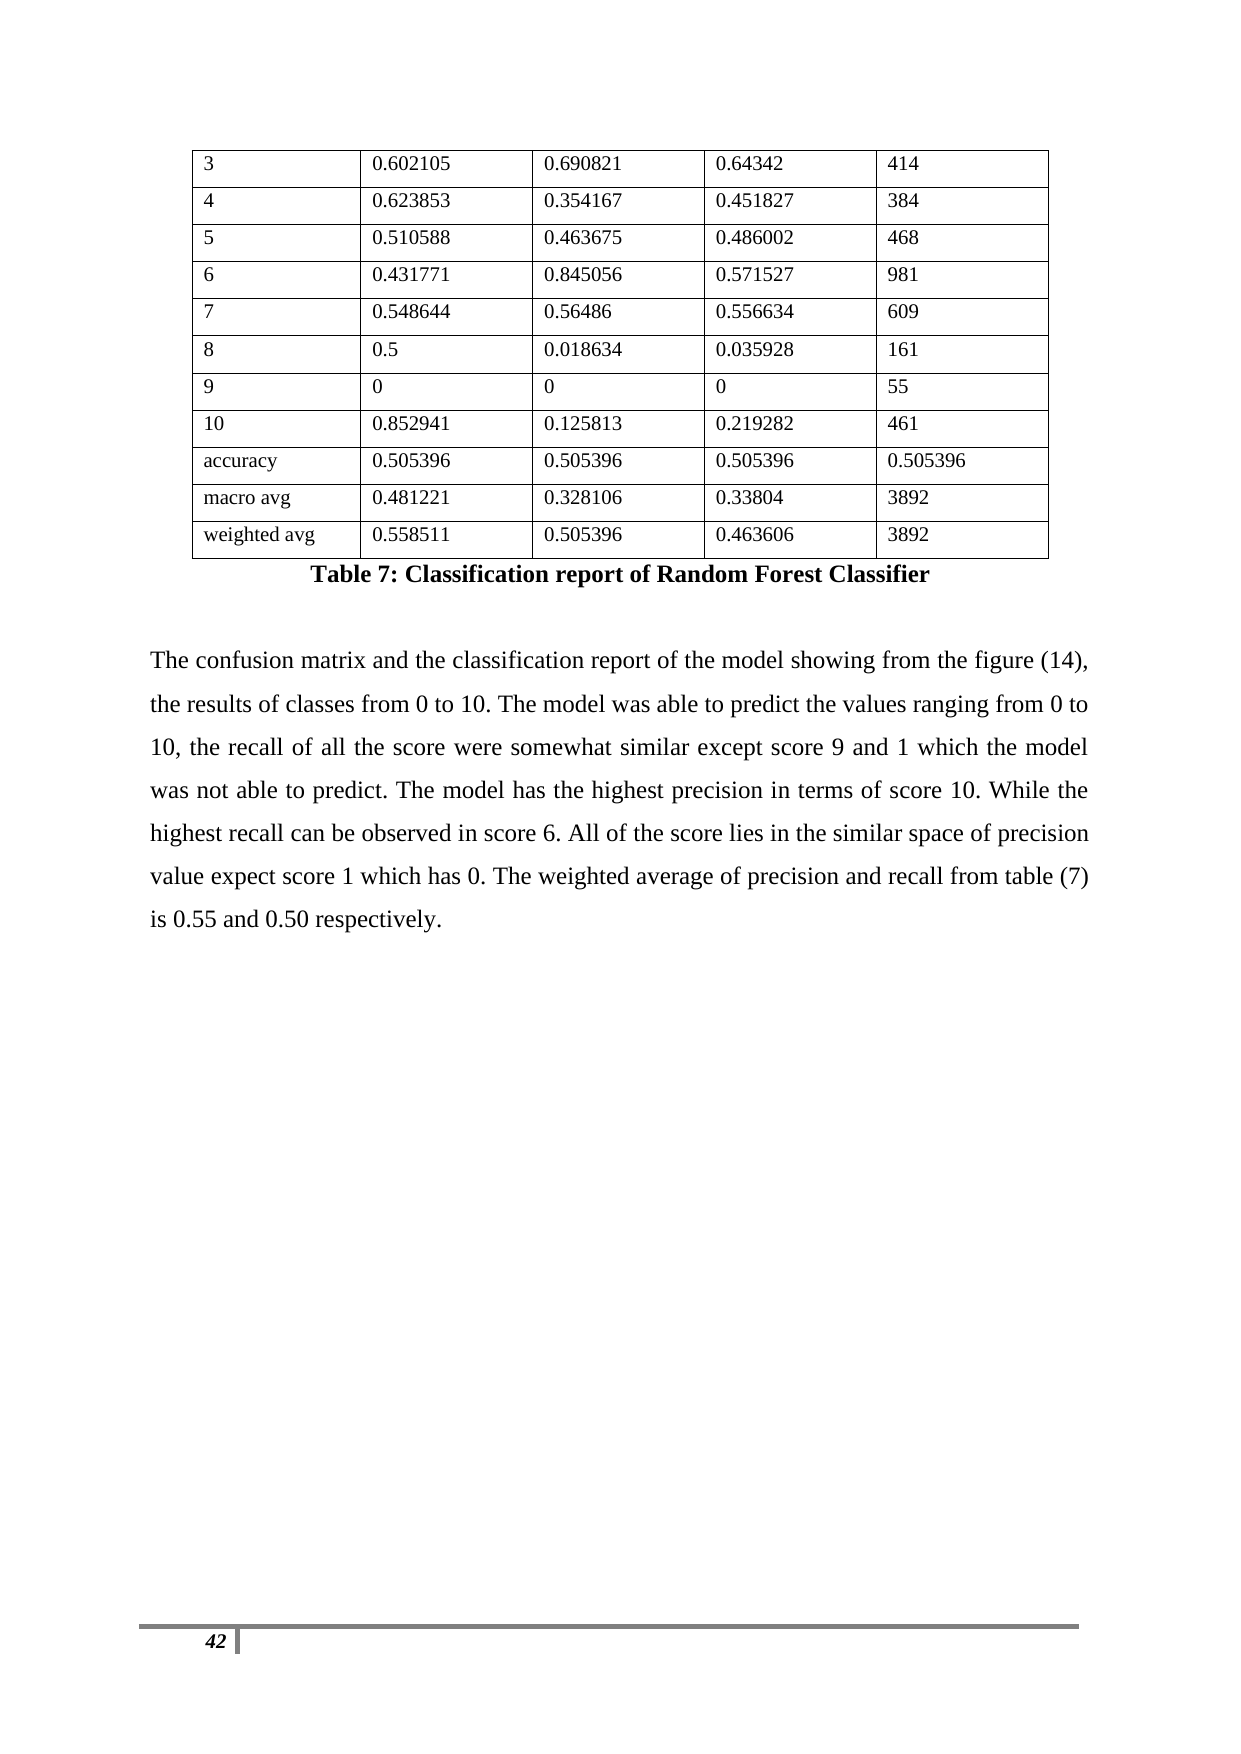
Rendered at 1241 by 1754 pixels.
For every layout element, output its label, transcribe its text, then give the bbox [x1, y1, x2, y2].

table_cell 0.64342 [705, 151, 876, 187]
table_cell 0.690821 [533, 151, 704, 187]
table_cell 0.510588 [361, 225, 532, 261]
table_cell 0 [361, 374, 532, 409]
table_cell 0.486002 [705, 225, 876, 261]
table_cell 9 [193, 374, 360, 409]
table_cell 0.548644 [361, 299, 532, 335]
table_cell 3892 [877, 485, 1048, 521]
table_cell 0.558511 [361, 522, 532, 558]
table_cell 981 [877, 262, 1048, 298]
table_cell 0.125813 [533, 411, 704, 447]
table_cell 0.505396 [361, 448, 532, 484]
text Table 7: Classification report of Random Forest Classifier [150, 559, 1090, 588]
table_cell 0.845056 [533, 262, 704, 298]
table_cell 414 [877, 151, 1048, 187]
table_cell 0.481221 [361, 485, 532, 521]
table_cell 0 [533, 374, 704, 409]
table_cell 5 [193, 225, 360, 261]
table_cell 0.219282 [705, 411, 876, 447]
table_cell 461 [877, 411, 1048, 447]
text The confusion matrix and the classification report of the model showing from the figure (14), the results of classes from 0 to 10. The model was able to predict the values ranging from 0 to 10, the recall of all the score were somewhat similar except score 9 and 1 which the model was not able to predict. The model has the highest precision in terms of score 10. While the highest recall can be observed in score 6. All of the score lies in the similar space of precision value expect score 1 which has 0. The weighted average of precision and recall from table (7) is 0.55 and 0.50 respectively. [150, 646, 1090, 933]
table_cell 0.602105 [361, 151, 532, 187]
table_cell 0.463675 [533, 225, 704, 261]
table_cell 161 [877, 336, 1048, 372]
table_cell 10 [193, 411, 360, 447]
table_cell 0.451827 [705, 188, 876, 224]
table_cell 6 [193, 262, 360, 298]
table_cell weighted avg [193, 522, 360, 558]
table_cell 3 [193, 151, 360, 187]
table_cell 468 [877, 225, 1048, 261]
table_cell 0.505396 [533, 522, 704, 558]
table_cell 384 [877, 188, 1048, 224]
table_cell 0.505396 [705, 448, 876, 484]
table_cell 0.354167 [533, 188, 704, 224]
table_cell 4 [193, 188, 360, 224]
table_cell 0.505396 [877, 448, 1048, 484]
table_cell 0 [705, 374, 876, 409]
table_cell 7 [193, 299, 360, 335]
table_cell 0.035928 [705, 336, 876, 372]
table_cell 0.463606 [705, 522, 876, 558]
table_cell 0.018634 [533, 336, 704, 372]
table_cell 609 [877, 299, 1048, 335]
table_cell 0.571527 [705, 262, 876, 298]
table_cell 8 [193, 336, 360, 372]
table_cell 0.33804 [705, 485, 876, 521]
table_cell 0.5 [361, 336, 532, 372]
table_cell 0.556634 [705, 299, 876, 335]
table_cell 3892 [877, 522, 1048, 558]
table_cell macro avg [193, 485, 360, 521]
table_cell 0.623853 [361, 188, 532, 224]
table_cell 0.328106 [533, 485, 704, 521]
table_cell 0.431771 [361, 262, 532, 298]
table_cell accuracy [193, 448, 360, 484]
table_cell 0.505396 [533, 448, 704, 484]
table_cell 0.852941 [361, 411, 532, 447]
table_cell 0.56486 [533, 299, 704, 335]
table_cell 55 [877, 374, 1048, 409]
